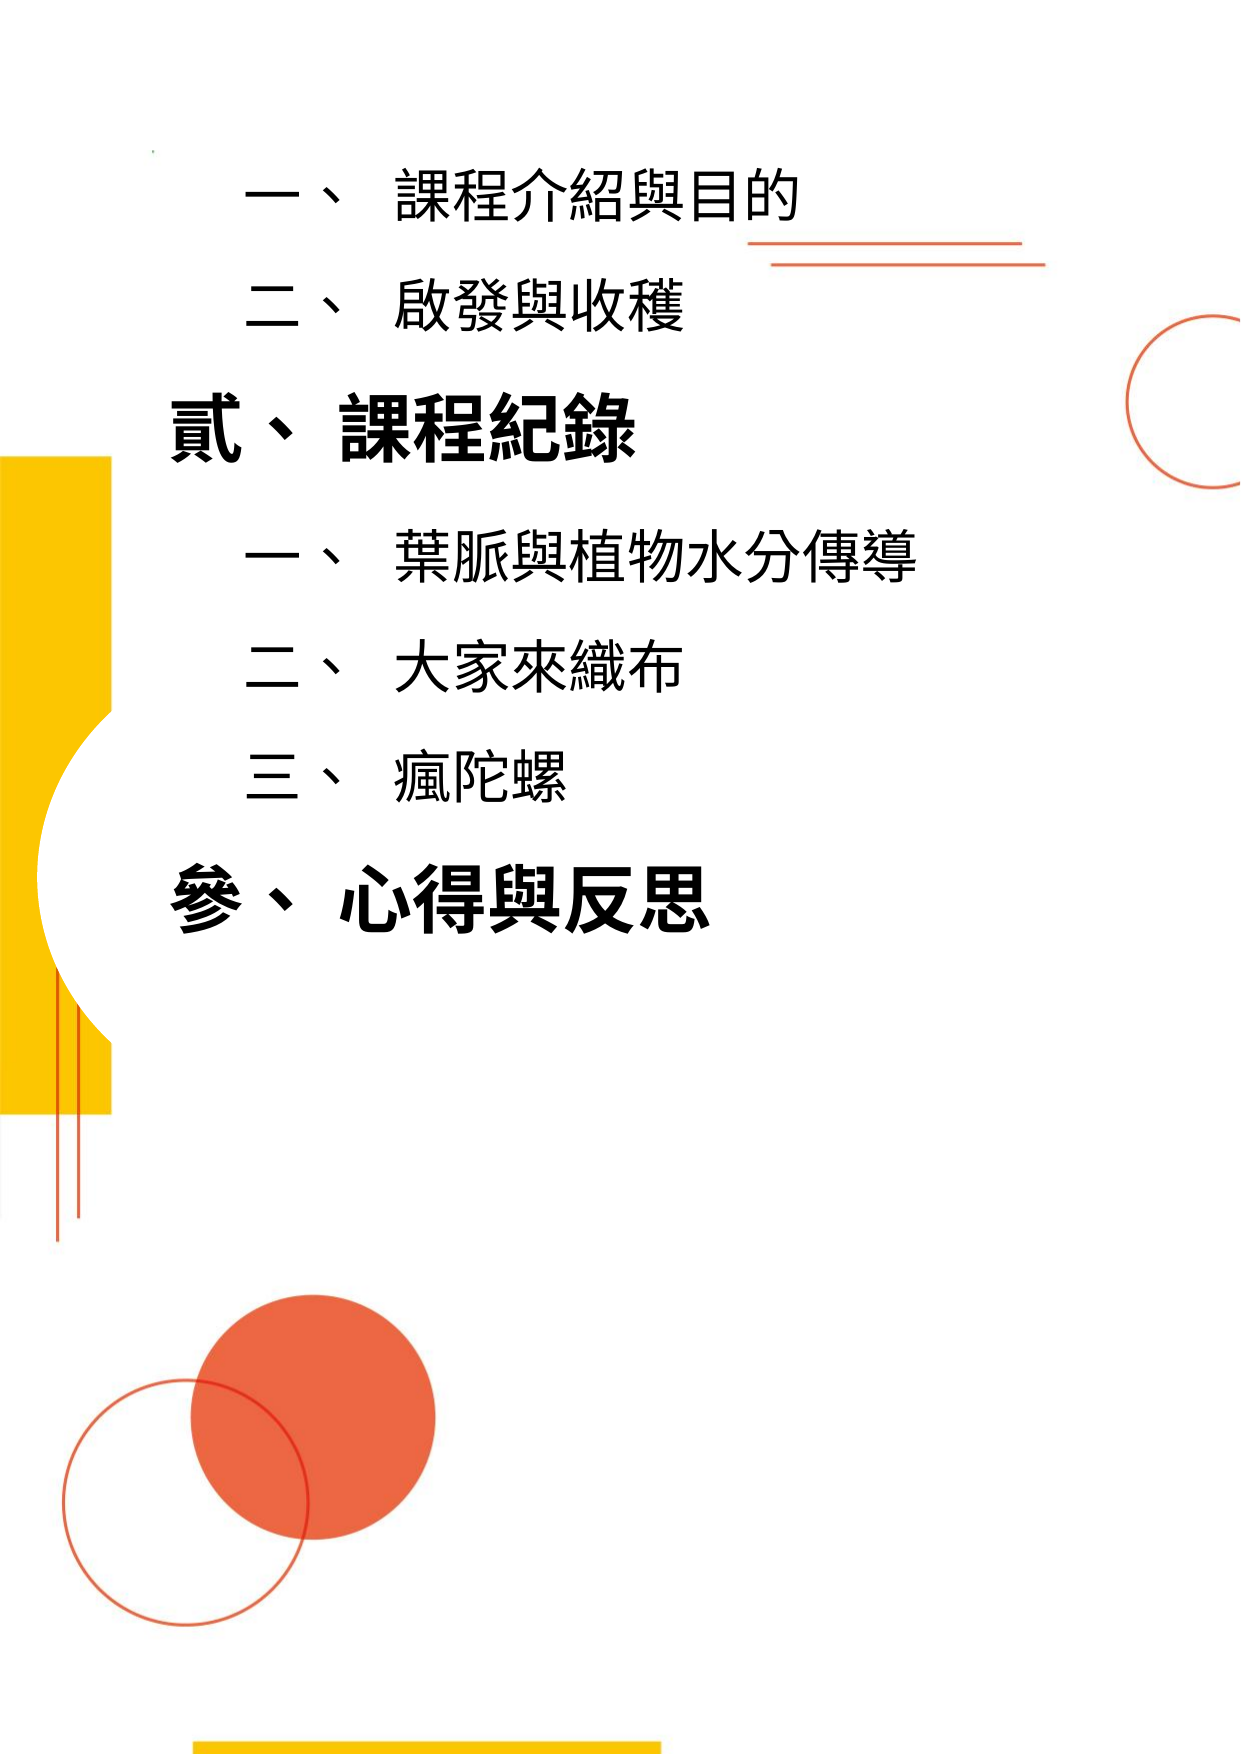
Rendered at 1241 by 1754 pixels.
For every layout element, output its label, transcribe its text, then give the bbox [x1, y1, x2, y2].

list 心得與反思 [169, 840, 1090, 949]
picture [0, 150, 1241, 1754]
list 葉脈與植物水分傳導 [244, 511, 1090, 595]
list 課程紀錄 [169, 369, 1090, 478]
list 課程介紹與目的 [244, 150, 1090, 234]
list 啟發與收穫 [244, 260, 1090, 344]
list 瘋陀螺 [244, 730, 1090, 815]
list 大家來織布 [244, 621, 1090, 705]
